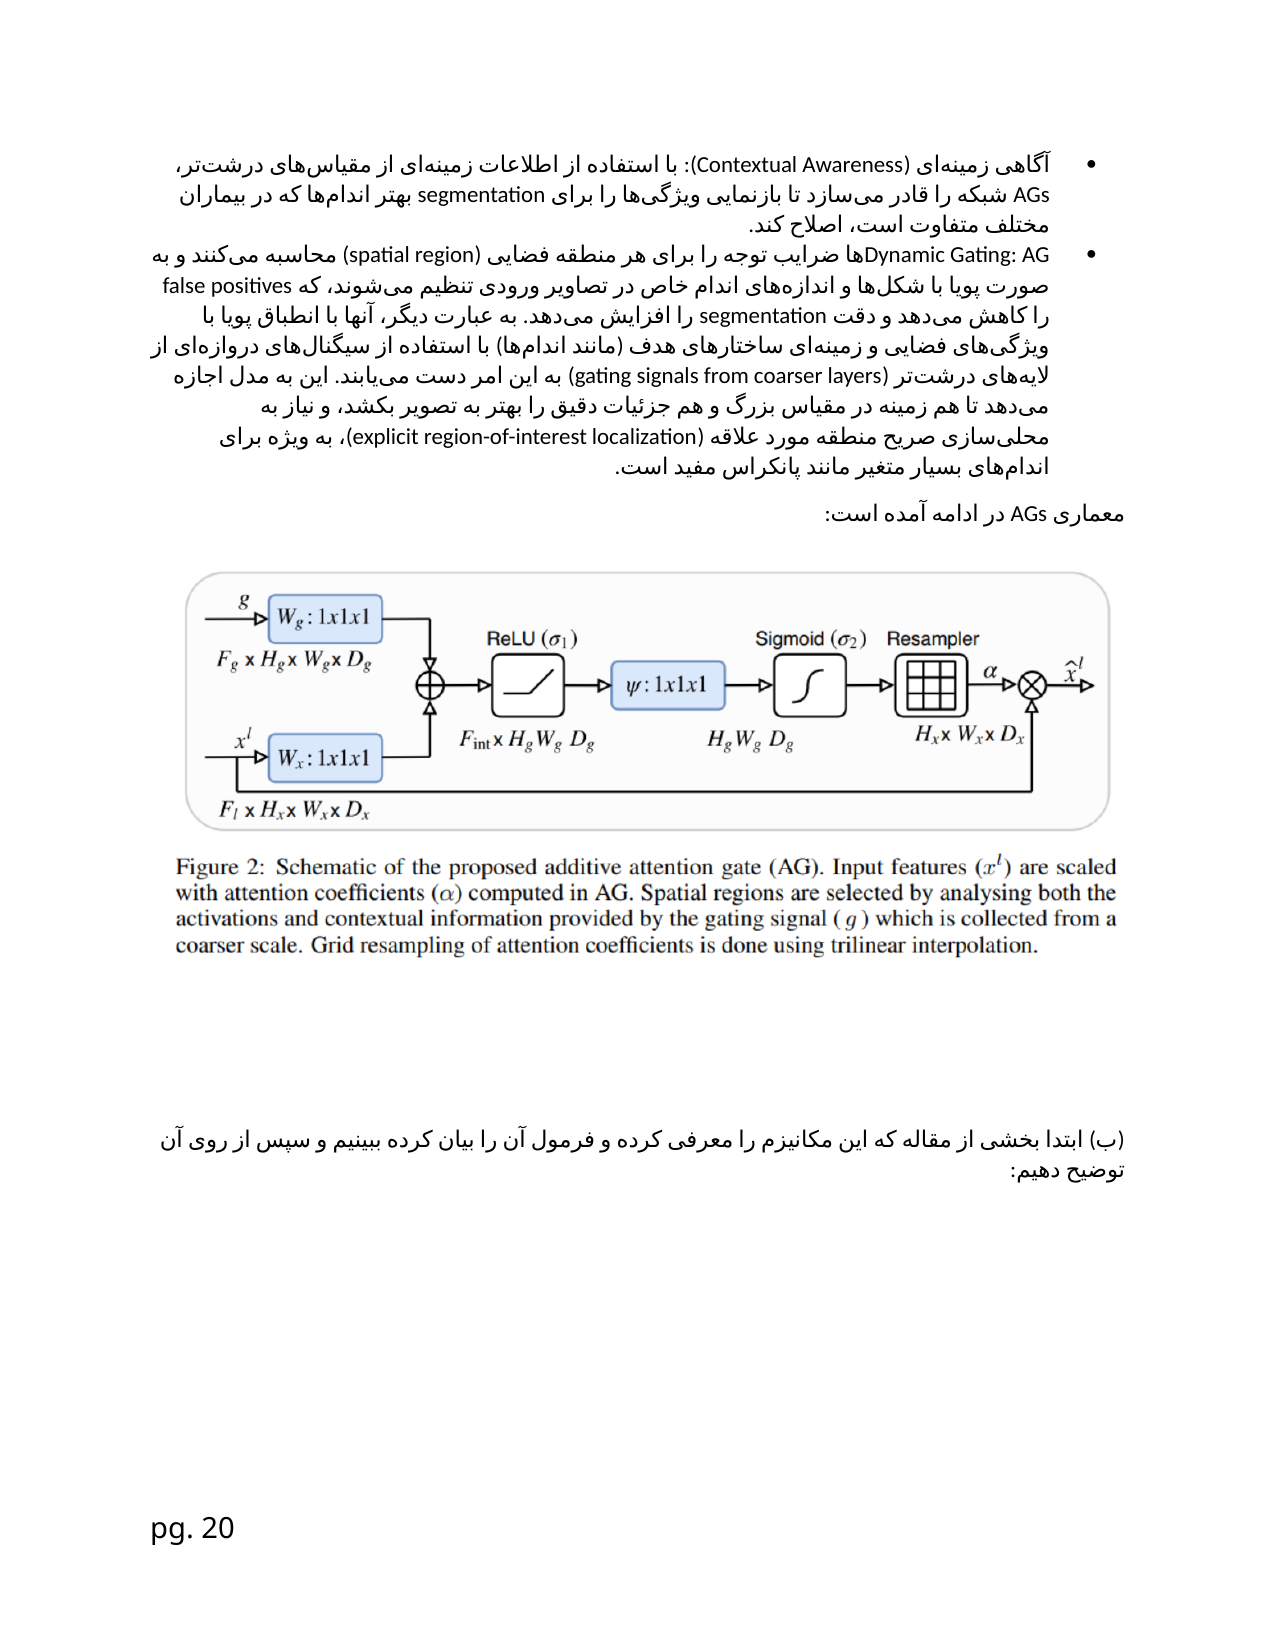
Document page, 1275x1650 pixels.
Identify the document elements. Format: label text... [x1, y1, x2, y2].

picture [150, 545, 1125, 966]
text (ب) ابتدا بخشی از مقاله که این مکانیزم را معرفی کرده و فرمول آن را بیان کرده ببینیم و سپس از روی آن توضیح دهیم: [150, 1125, 1125, 1183]
list Dynamic Gating: AGها ضرایب توجه را برای هر منطقه فضایی (spatial region) محاسبه می‌کنند و به صورت پویا با شکل‌ها و اندازه‌های اندام خاص در تصاویر ورودی تنظیم می‌شوند، که false positives را کاهش می‌دهد و دقت segmentation را افزایش می‌دهد. به عبارت دیگر، آنها با انطباق پویا با ویژگی‌های فضایی و زمینه‌ای ساختارهای هدف (مانند اندام‌ها) با استفاده از سیگنال‌های دروازه‌ای از لایه‌های درشت‌تر (gating signals from coarser layers) به این امر دست می‌یابند. این به مدل اجازه می‌دهد تا هم زمینه در مقیاس بزرگ و هم جزئیات دقیق را بهتر به تصویر بکشد، و نیاز به محلی‌سازی صریح منطقه مورد علاقه (explicit region-of-interest localization)، به ویژه برای اندام‌های بسیار متغیر مانند پانکراس مفید است. [150, 241, 1087, 480]
text معماری AGs در ادامه آمده است: [150, 499, 1125, 527]
list آگاهی زمینه‌ای (Contextual Awareness): با استفاده از اطلاعات زمینه‌ای از مقیاس‌های درشت‌تر، AGs شبکه را قادر می‌سازد تا بازنمایی ویژگی‌ها را برای segmentation بهتر اندام‌ها که در بیماران مختلف متفاوت است، اصلاح کند. [150, 150, 1087, 238]
